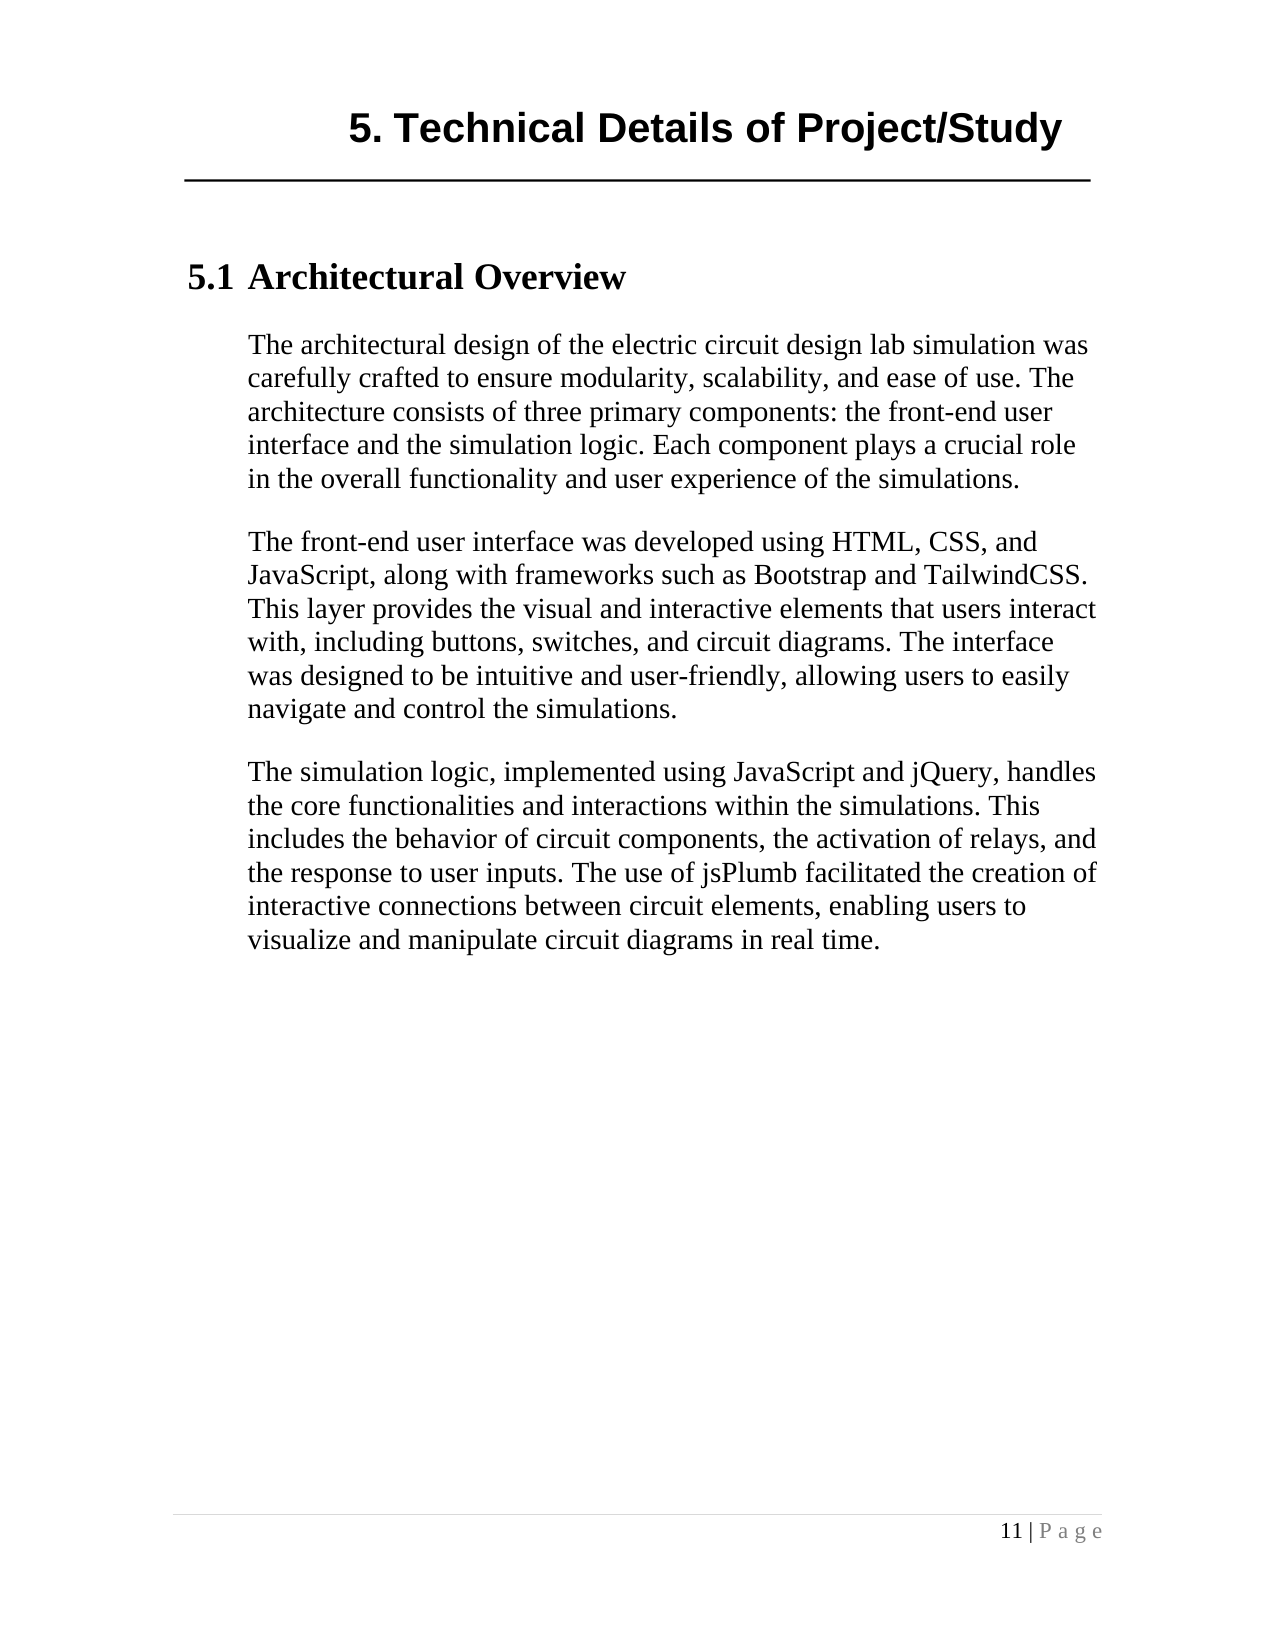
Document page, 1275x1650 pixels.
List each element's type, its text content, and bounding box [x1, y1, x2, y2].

subtitle Technical Details of Project/Study [348, 103, 1102, 151]
text The front-end user interface was developed using HTML, CSS, and JavaScript, along with frameworks such as Bootstrap and TailwindCSS. This layer provides the visual and interactive elements that users interact with, including buttons, switches, and circuit diagrams. The interface was designed to be intuitive and user-friendly, allowing users to easily navigate and control the simulations. [247, 524, 1102, 725]
list Architectural Overview [187, 254, 1102, 298]
text The architectural design of the electric circuit design lab simulation was carefully crafted to ensure modularity, scalability, and ease of use. The architecture consists of three primary components: the front-end user interface and the simulation logic. Each component plays a crucial role in the overall functionality and user experience of the simulations. [247, 327, 1102, 494]
text The simulation logic, implemented using JavaScript and jQuery, handles the core functionalities and interactions within the simulations. This includes the behavior of circuit components, the activation of relays, and the response to user inputs. The use of jsPlumb facilitated the creation of interactive connections between circuit elements, enabling users to visualize and manipulate circuit diagrams in real time. [247, 754, 1102, 955]
